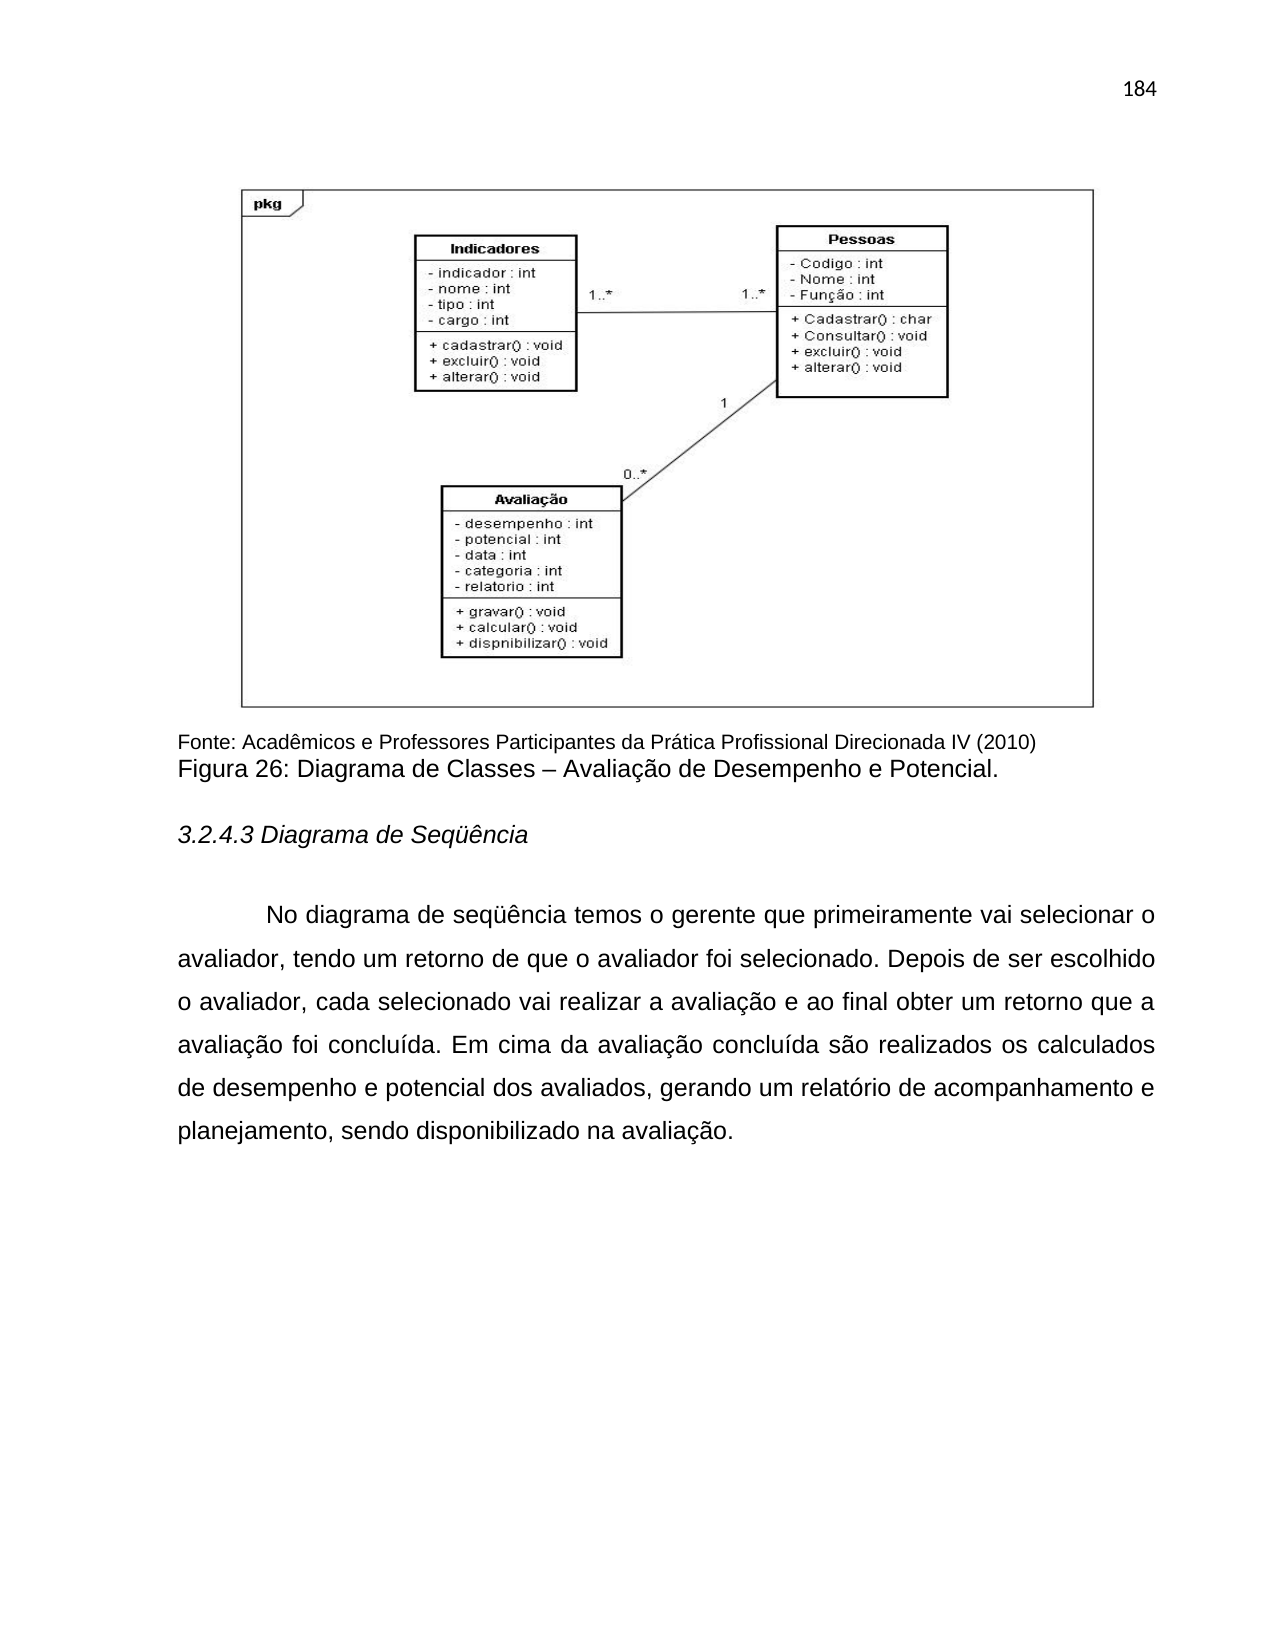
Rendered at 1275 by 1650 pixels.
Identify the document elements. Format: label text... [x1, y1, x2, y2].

text Fonte: Acadêmicos e Professores Participantes da Prática Profissional Direcionada IV (2010) [177, 729, 1157, 753]
text 3.2.4.3 Diagrama de Seqüência [177, 820, 1157, 848]
text No diagrama de seqüência temos o gerente que primeiramente vai selecionar o avaliador, tendo um retorno de que o avaliador foi selecionado. Depois de ser escolhido o avaliador, cada selecionado vai realizar a avaliação e ao final obter um retorno que a avaliação foi concluída. Em cima da avaliação concluída são realizados os calculados de desempenho e potencial dos avaliados, gerando um relatório de acompanhamento e planejamento, sendo disponibilizado na avaliação. [177, 900, 1157, 1145]
picture [228, 179, 1106, 717]
text Figura 26: Diagrama de Classes – Avaliação de Desempenho e Potencial. [177, 753, 1157, 782]
